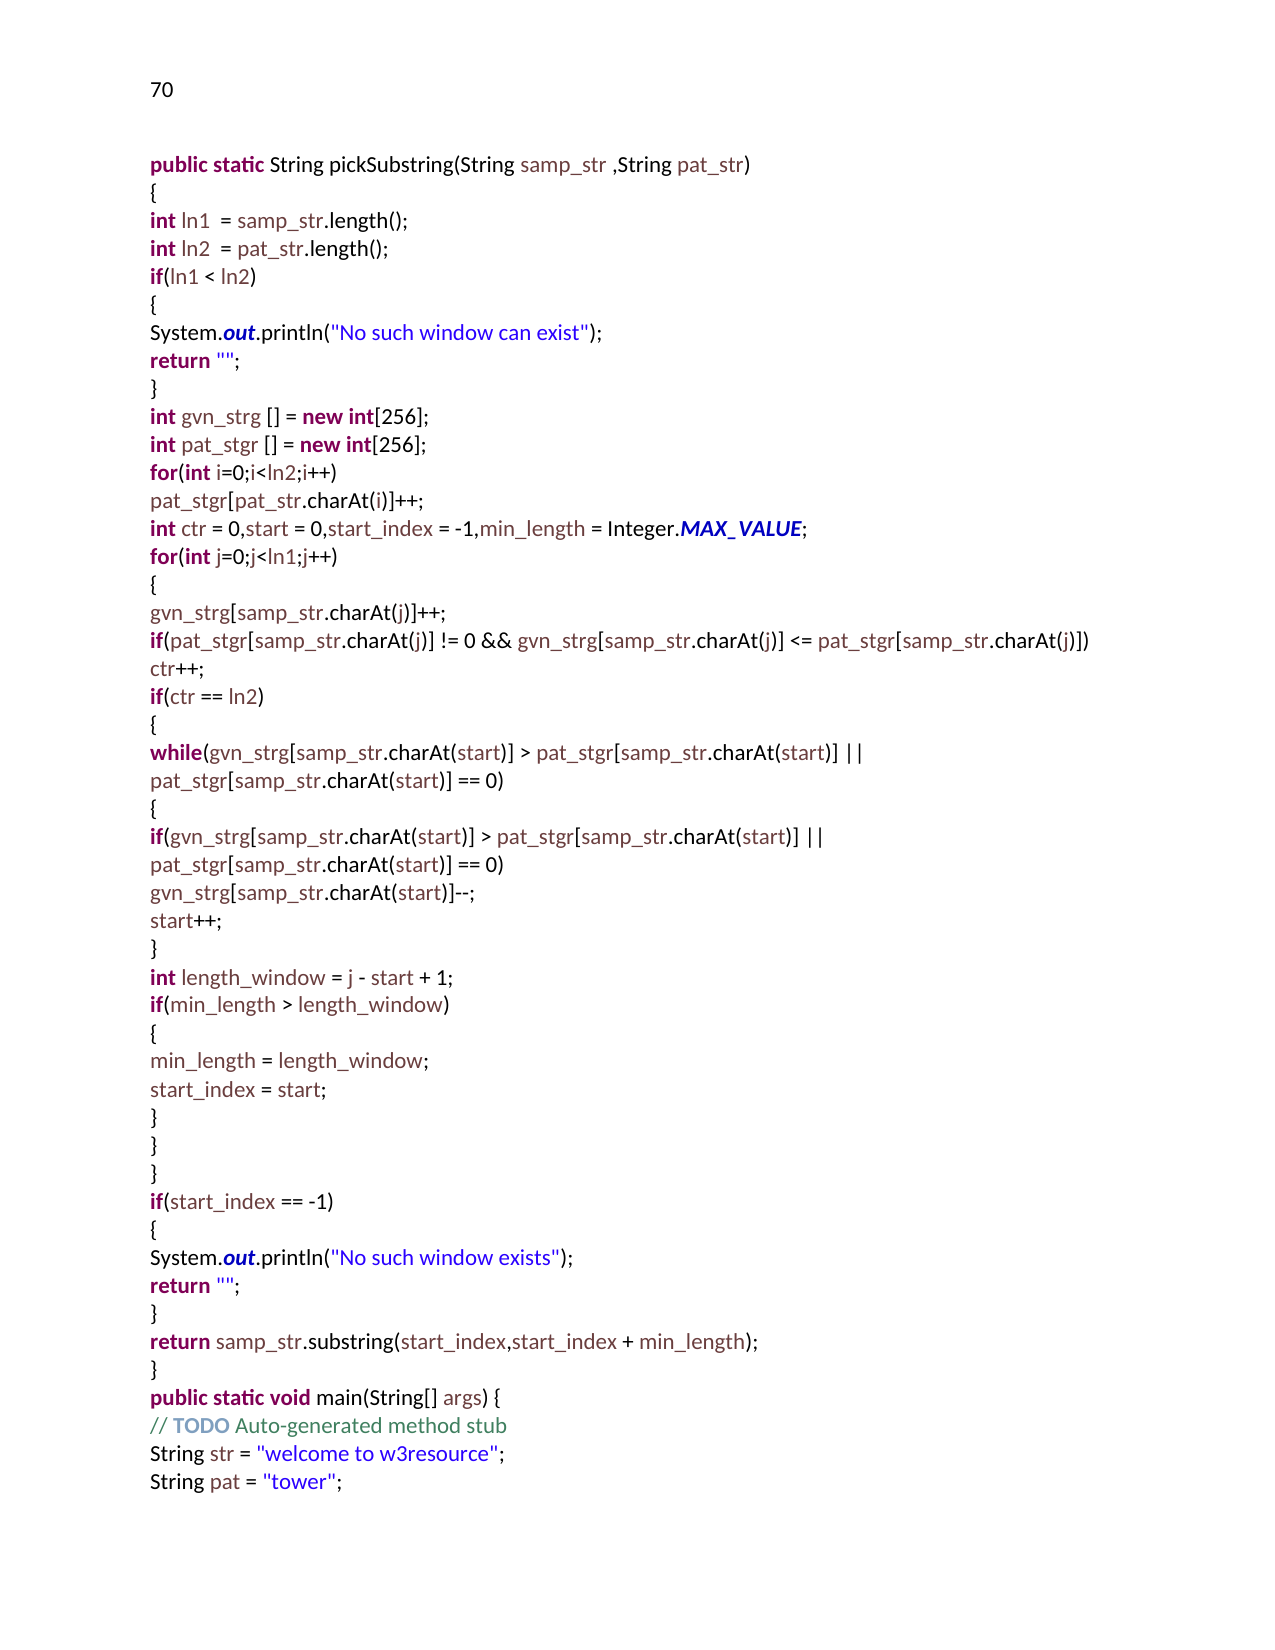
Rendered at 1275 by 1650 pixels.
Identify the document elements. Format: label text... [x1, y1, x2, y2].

text String pat = "tower"; [150, 1467, 1125, 1495]
text { [150, 794, 1125, 822]
text return samp_str.substring(start_index,start_index + min_length); [150, 1327, 1125, 1355]
text public static void main(String[] args) { [150, 1383, 1125, 1411]
text } [150, 934, 1125, 963]
text } [150, 374, 1125, 402]
text int pat_stgr [] = new int[256]; [150, 430, 1125, 458]
text while(gvn_strg[samp_str.charAt(start)] > pat_stgr[samp_str.charAt(start)] || pat_stgr[samp_str.charAt(start)] == 0) [150, 738, 1125, 794]
text { [150, 1215, 1125, 1243]
text { [150, 290, 1125, 318]
text // TODO Auto-generated method stub [150, 1411, 1125, 1439]
text for(int i=0;i<ln2;i++) [150, 458, 1125, 486]
text if(ln1 < ln2) [150, 262, 1125, 290]
text pat_stgr[pat_str.charAt(i)]++; [150, 486, 1125, 514]
text } [150, 1131, 1125, 1159]
text return ""; [150, 1271, 1125, 1299]
text if(start_index == -1) [150, 1187, 1125, 1215]
text int gvn_strg [] = new int[256]; [150, 402, 1125, 430]
text if(min_length > length_window) [150, 991, 1125, 1019]
text System.out.println("No such window exists"); [150, 1243, 1125, 1271]
text { [150, 710, 1125, 738]
text if(pat_stgr[samp_str.charAt(j)] != 0 && gvn_strg[samp_str.charAt(j)] <= pat_stgr[samp_str.charAt(j)]) [150, 626, 1125, 654]
text { [150, 178, 1125, 206]
text String str = "welcome to w3resource"; [150, 1439, 1125, 1467]
text int ln2 = pat_str.length(); [150, 234, 1125, 262]
text } [150, 1299, 1125, 1327]
text { [150, 1019, 1125, 1047]
text ctr++; [150, 654, 1125, 682]
text min_length = length_window; [150, 1047, 1125, 1075]
text public static String pickSubstring(String samp_str ,String pat_str) [150, 150, 1125, 178]
text if(ctr == ln2) [150, 682, 1125, 710]
text } [150, 1355, 1125, 1383]
text int ctr = 0,start = 0,start_index = -1,min_length = Integer.MAX_VALUE; [150, 514, 1125, 542]
text if(gvn_strg[samp_str.charAt(start)] > pat_stgr[samp_str.charAt(start)] || pat_stgr[samp_str.charAt(start)] == 0) [150, 822, 1125, 878]
text gvn_strg[samp_str.charAt(start)]--; [150, 878, 1125, 907]
text int ln1 = samp_str.length(); [150, 206, 1125, 234]
text { [150, 570, 1125, 598]
text for(int j=0;j<ln1;j++) [150, 542, 1125, 570]
text start_index = start; [150, 1075, 1125, 1103]
text return ""; [150, 346, 1125, 374]
text System.out.println("No such window can exist"); [150, 318, 1125, 346]
text gvn_strg[samp_str.charAt(j)]++; [150, 598, 1125, 626]
text start++; [150, 907, 1125, 934]
text int length_window = j - start + 1; [150, 963, 1125, 991]
text } [150, 1159, 1125, 1187]
text } [150, 1103, 1125, 1131]
